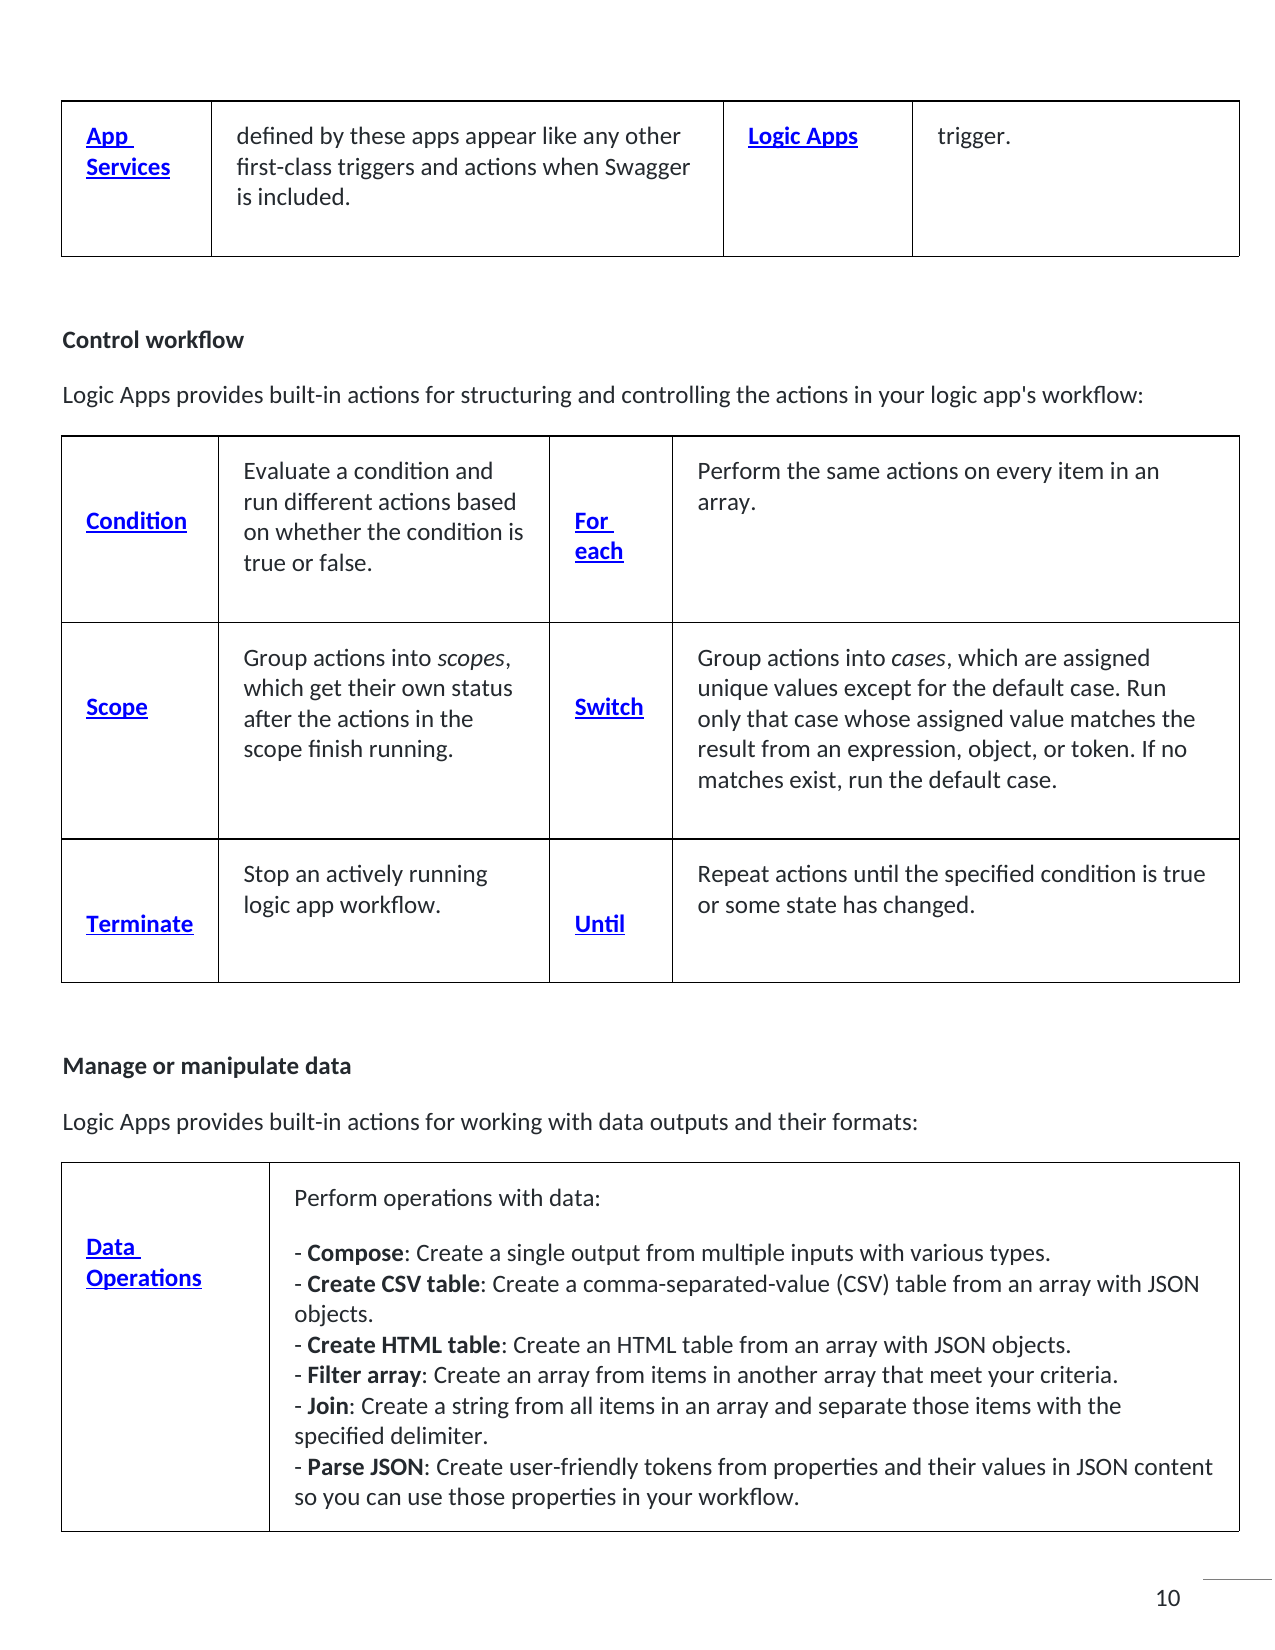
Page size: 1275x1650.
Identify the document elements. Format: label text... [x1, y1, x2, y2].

table_cell Azure Logic Apps [724, 102, 912, 256]
table_cell Scope [62, 623, 218, 838]
subtitle Control workflow [62, 324, 1219, 355]
table_cell Switch [550, 623, 672, 838]
table_cell Stop an actively running logic app workflow. [219, 840, 549, 982]
table_header For each [550, 437, 672, 621]
subtitle Manage or manipulate data [62, 1051, 1219, 1081]
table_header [270, 1163, 1239, 1531]
table_cell Until [550, 840, 672, 982]
table_cell Azure App Services [62, 102, 211, 256]
text Logic Apps provides built-in actions for working with data outputs and their formats: [62, 1106, 1219, 1137]
table_cell Terminate [62, 840, 218, 982]
table_cell Repeat actions until the specified condition is true or some state has changed. [673, 840, 1239, 982]
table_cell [212, 102, 723, 256]
table_header Perform the same actions on every item in an array. [673, 437, 1239, 621]
table_cell Group actions into scopes, which get their own status after the actions in the scope finish running. [219, 623, 549, 838]
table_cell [913, 102, 1239, 256]
table_cell Group actions into cases, which are assigned unique values except for the default case. Run only that case whose assigned value matches the result from an expression, object, or token. If no matches exist, run the default case. [673, 623, 1239, 838]
table_header Condition [62, 437, 218, 621]
table_header Evaluate a condition and run different actions based on whether the condition is true or false. [219, 437, 549, 621]
table_header Data Operations [62, 1163, 269, 1531]
text Logic Apps provides built-in actions for structuring and controlling the actions in your logic app's workflow: [62, 380, 1219, 410]
